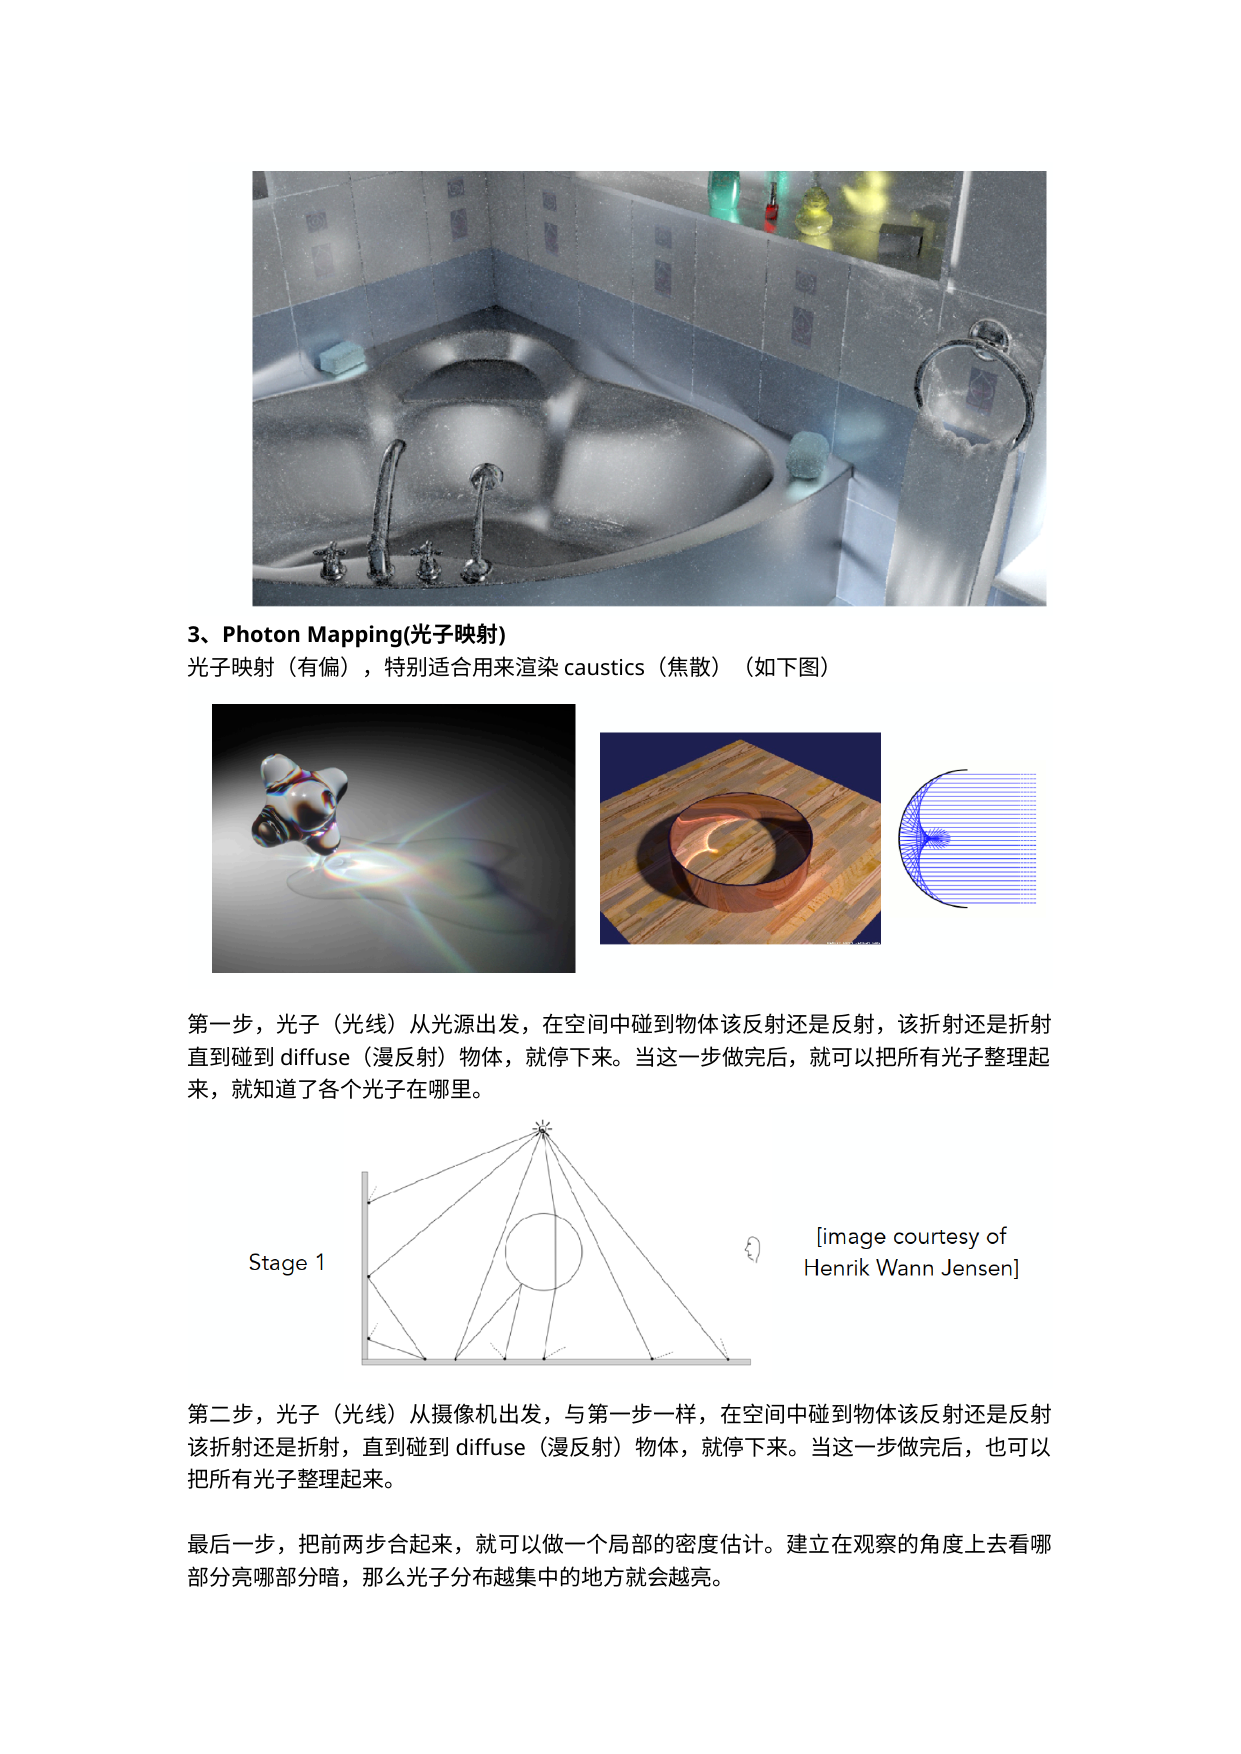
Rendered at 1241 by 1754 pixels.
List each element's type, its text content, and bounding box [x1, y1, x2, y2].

picture [187, 1104, 1053, 1389]
text 第二步，光子（光线）从摄像机出发，与第一步一样，在空间中碰到物体该反射还是反射，该折射还是折射，直到碰到diffuse（漫反射）物体，就停下来。当这一步做完后，也可以把所有光子整理起来。 [187, 1397, 1053, 1494]
text 光子映射（有偏），特别适合用来渲染caustics（焦散）（如下图） [187, 649, 1053, 682]
text 最后一步，把前两步合起来，就可以做一个局部的密度估计。建立在观察的角度上去看哪部分亮哪部分暗，那么光子分布越集中的地方就会越亮。 [187, 1527, 1053, 1592]
picture [187, 682, 1053, 989]
picture [187, 162, 1053, 616]
text 第一步，光子（光线）从光源出发，在空间中碰到物体该反射还是反射，该折射还是折射，直到碰到diffuse（漫反射）物体，就停下来。当这一步做完后，就可以把所有光子整理起来，就知道了各个光子在哪里。 [187, 1007, 1053, 1104]
subtitle 3、Photon Mapping(光子映射) [187, 617, 1053, 649]
